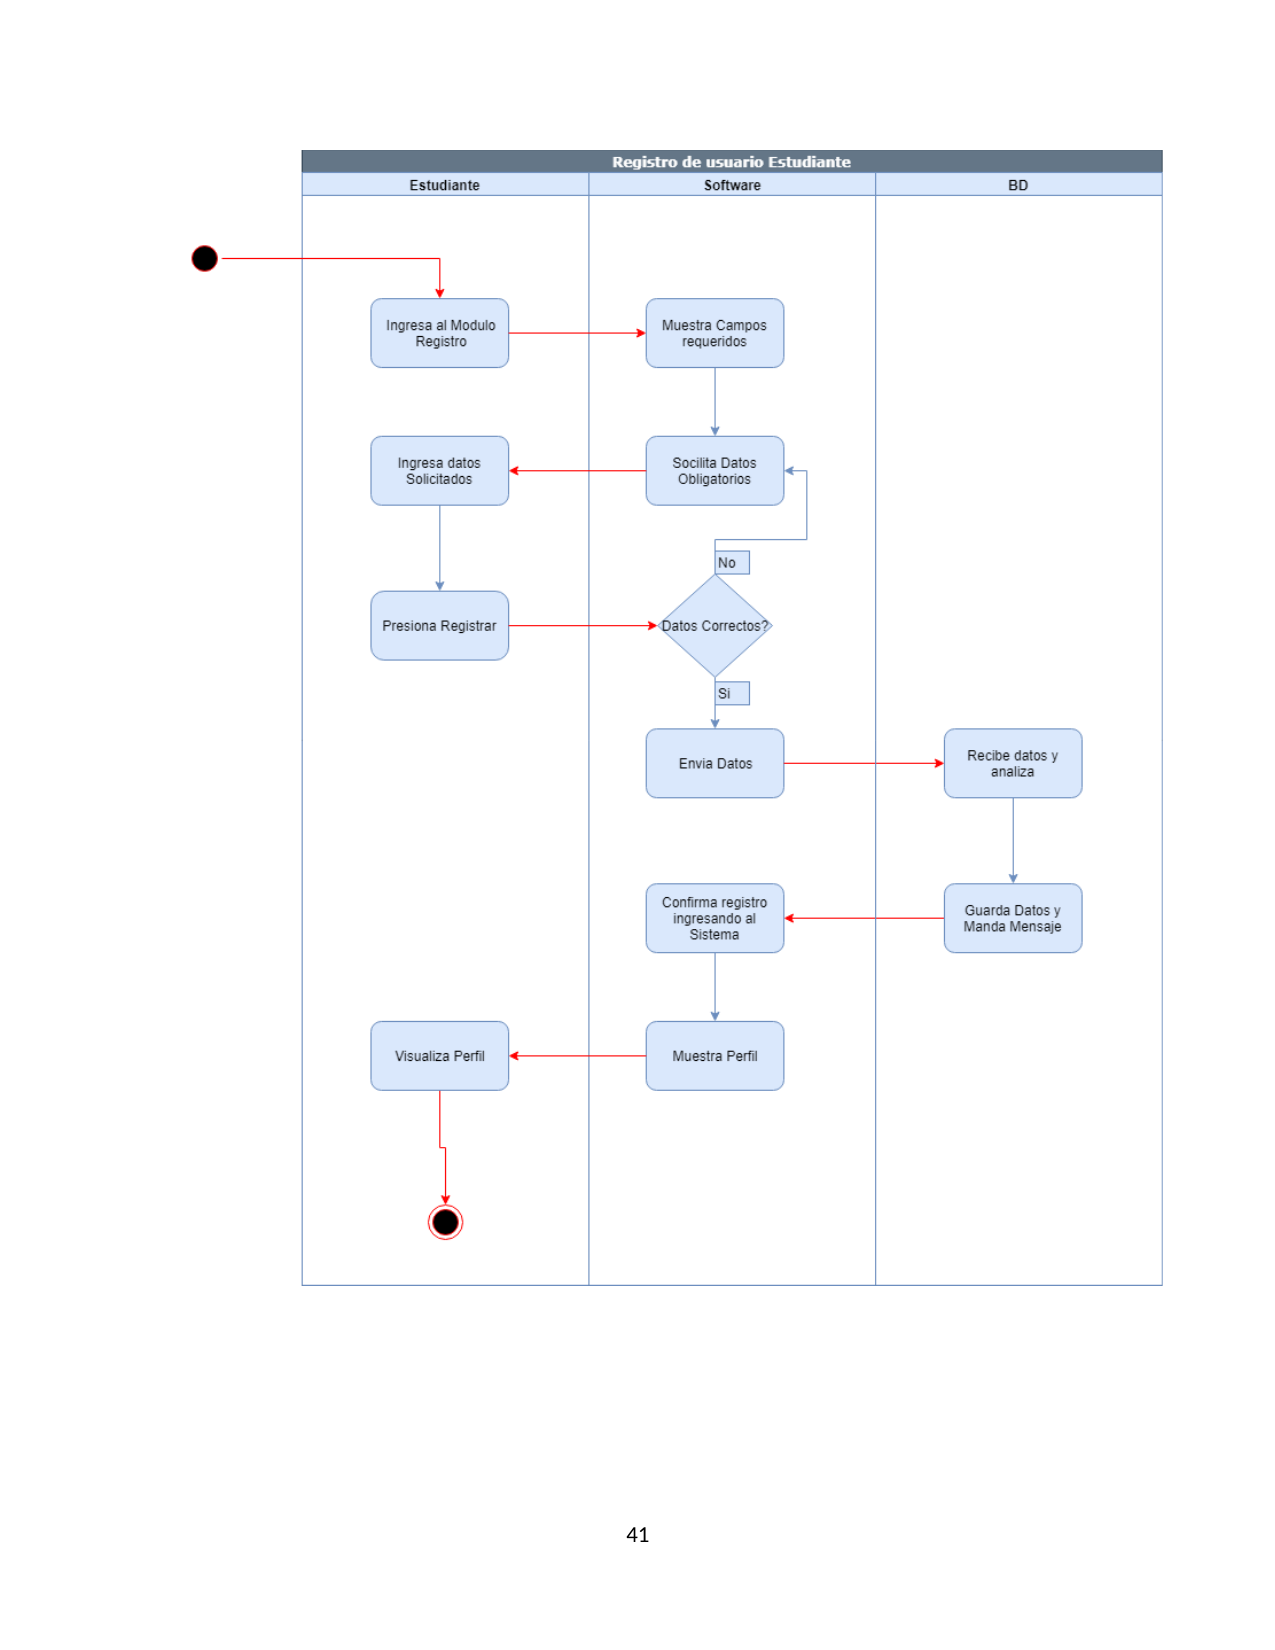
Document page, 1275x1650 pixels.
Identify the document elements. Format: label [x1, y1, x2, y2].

picture [187, 150, 1163, 1286]
